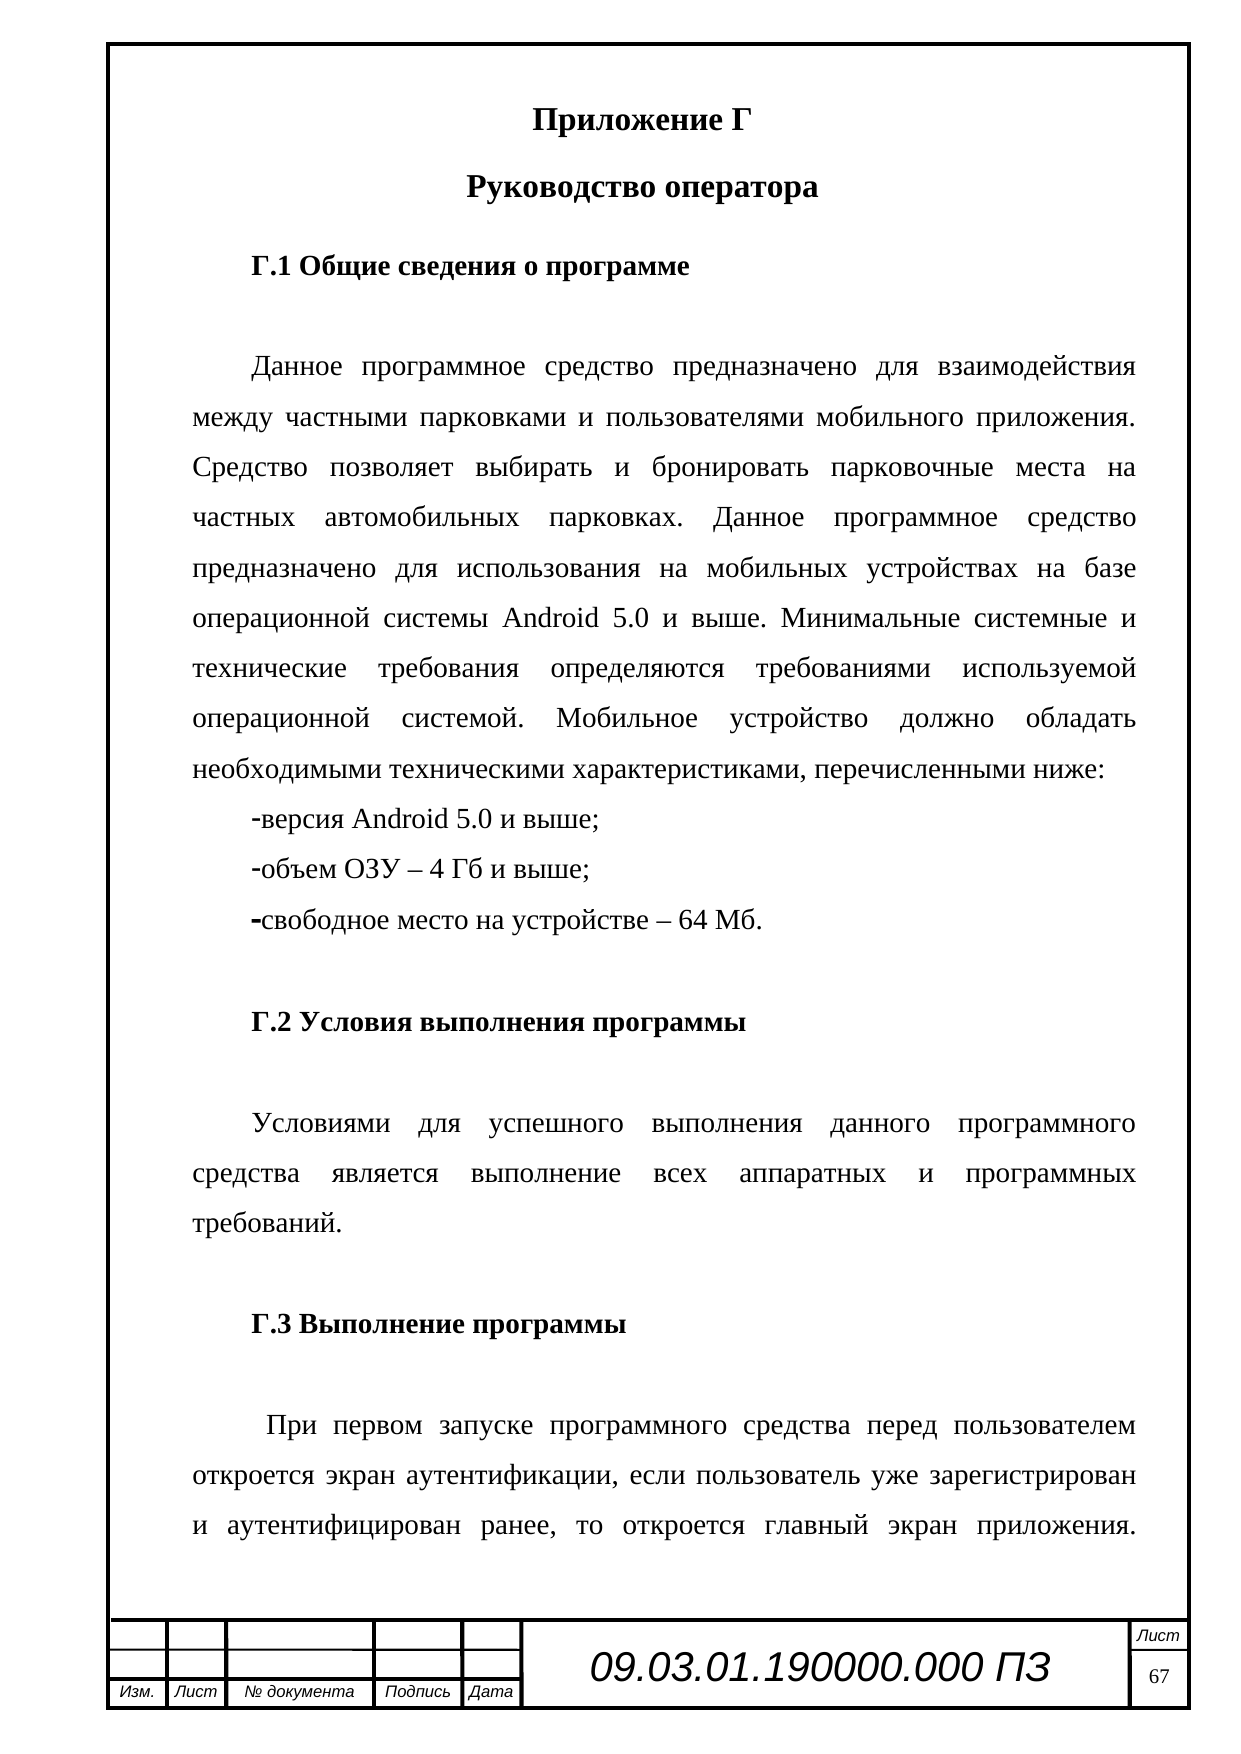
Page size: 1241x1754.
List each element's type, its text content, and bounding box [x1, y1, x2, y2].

list объем ОЗУ – 4 Гб и выше; [207, 852, 1137, 885]
text Данное программное средство предназначено для взаимодействия между частными парковками и пользователями мобильного приложения. Средство позволяет выбирать и бронировать парковочные места на частных автомобильных парковках. Данное программное средство предназначено для использования на мобильных устройствах на базе операционной системы Android 5.0 и выше. Минимальные системные и технические требования определяются требованиями используемой операционной системой. Мобильное устройство должно обладать необходимыми техническими характеристиками, перечисленными ниже: [192, 348, 1137, 784]
list версия Android 5.0 и выше; [207, 801, 1152, 835]
text Г.2 Условия выполнения программы [251, 1004, 1167, 1038]
text Приложение Г [118, 99, 1167, 137]
list свободное место на устройстве – 64 Мб. [207, 902, 1152, 937]
text Г.1 Общие сведения о программе [251, 248, 1167, 281]
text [192, 1407, 1137, 1541]
text Г.3 Выполнение программы [251, 1306, 1167, 1340]
text Условиями для успешного выполнения данного программного средства является выполнение всех аппаратных и программных требований. [192, 1105, 1137, 1239]
text Руководство оператора [118, 166, 1167, 205]
